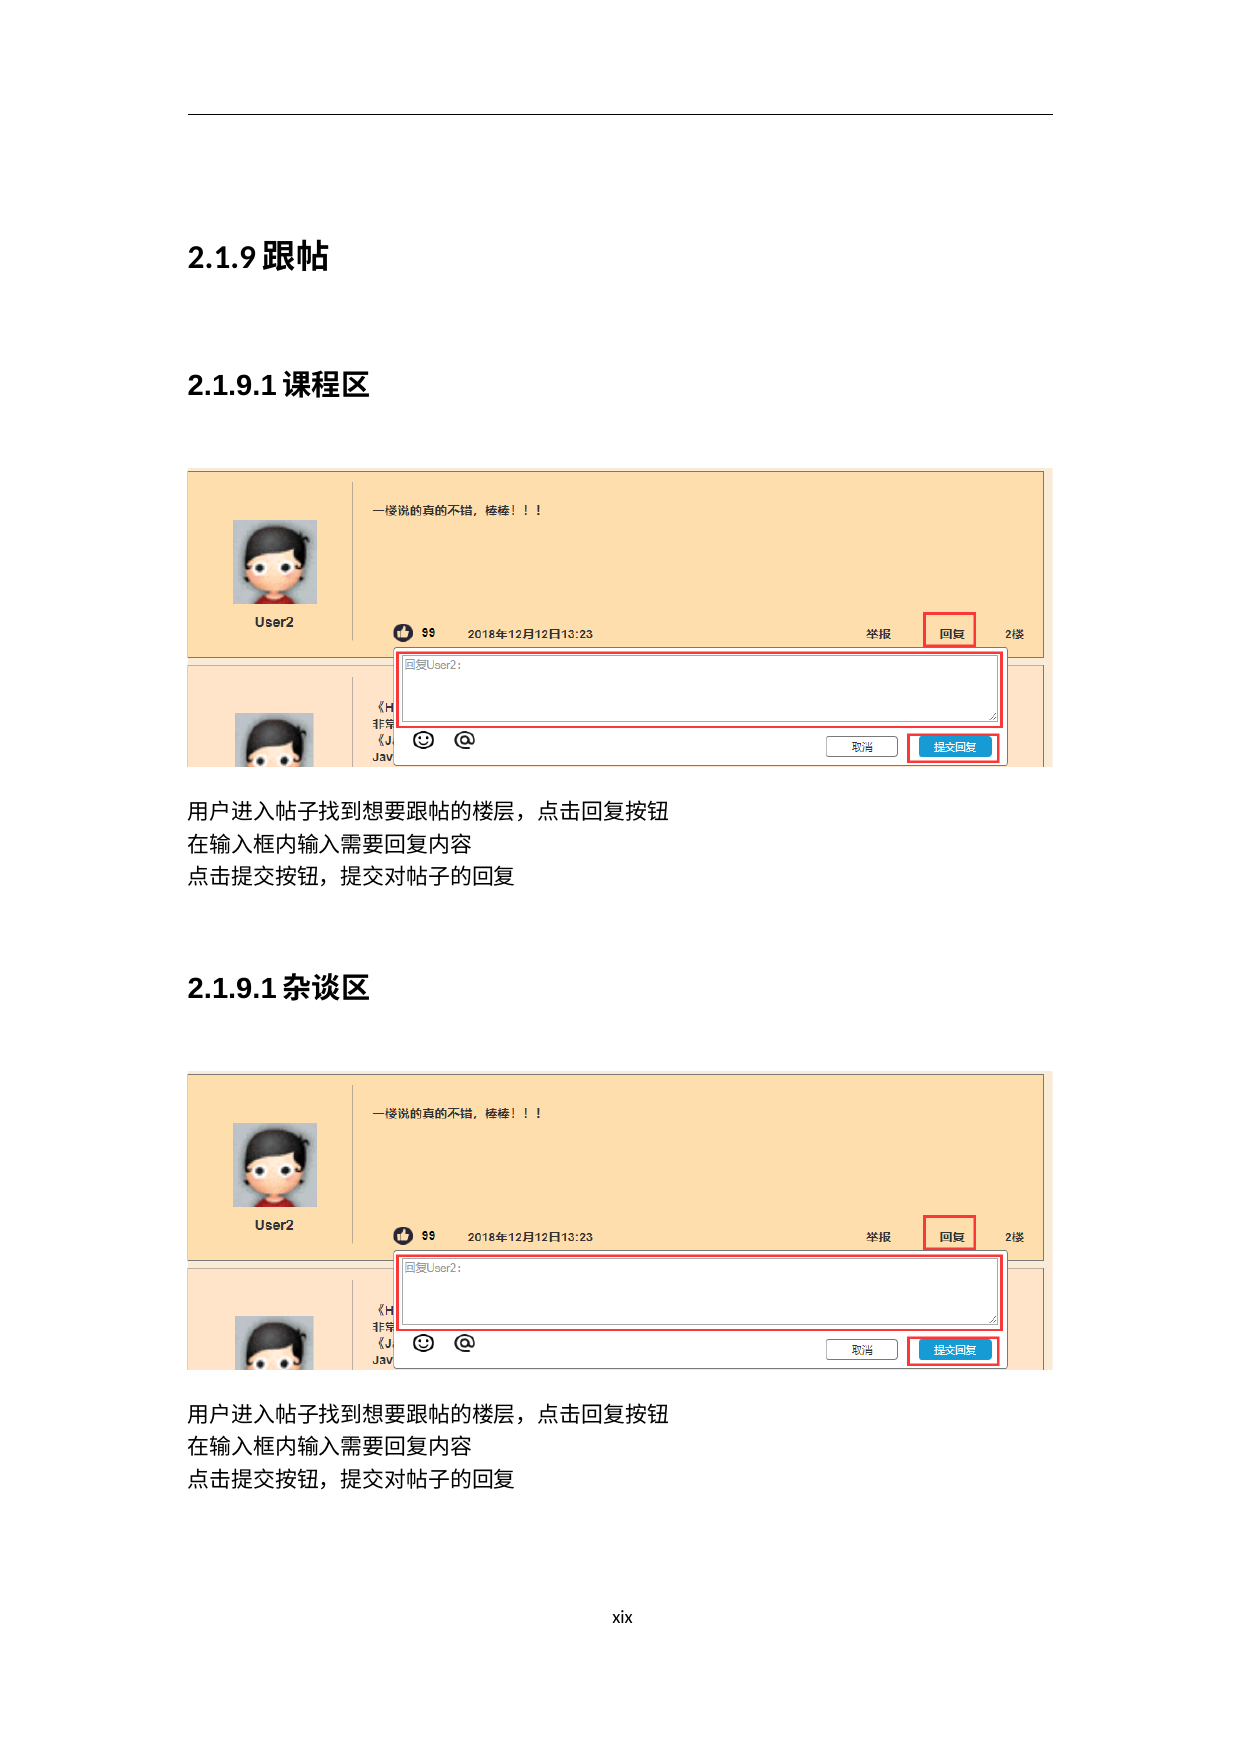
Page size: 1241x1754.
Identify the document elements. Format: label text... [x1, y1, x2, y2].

subtitle 2.1.9.1杂谈区 [187, 953, 1053, 1018]
text 用户进入帖子找到想要跟帖的楼层，点击回复按钮 [187, 794, 1053, 826]
text 在输入框内输入需要回复内容 [187, 826, 1053, 859]
picture [187, 1071, 1053, 1370]
subtitle 2.1.9.1课程区 [187, 350, 1053, 415]
text 点击提交按钮，提交对帖子的回复 [187, 1461, 1053, 1494]
subtitle 2.1.9跟帖 [187, 222, 1053, 287]
text 用户进入帖子找到想要跟帖的楼层，点击回复按钮 [187, 1396, 1053, 1429]
picture [187, 468, 1053, 767]
text 在输入框内输入需要回复内容 [187, 1429, 1053, 1461]
text 点击提交按钮，提交对帖子的回复 [187, 859, 1053, 891]
